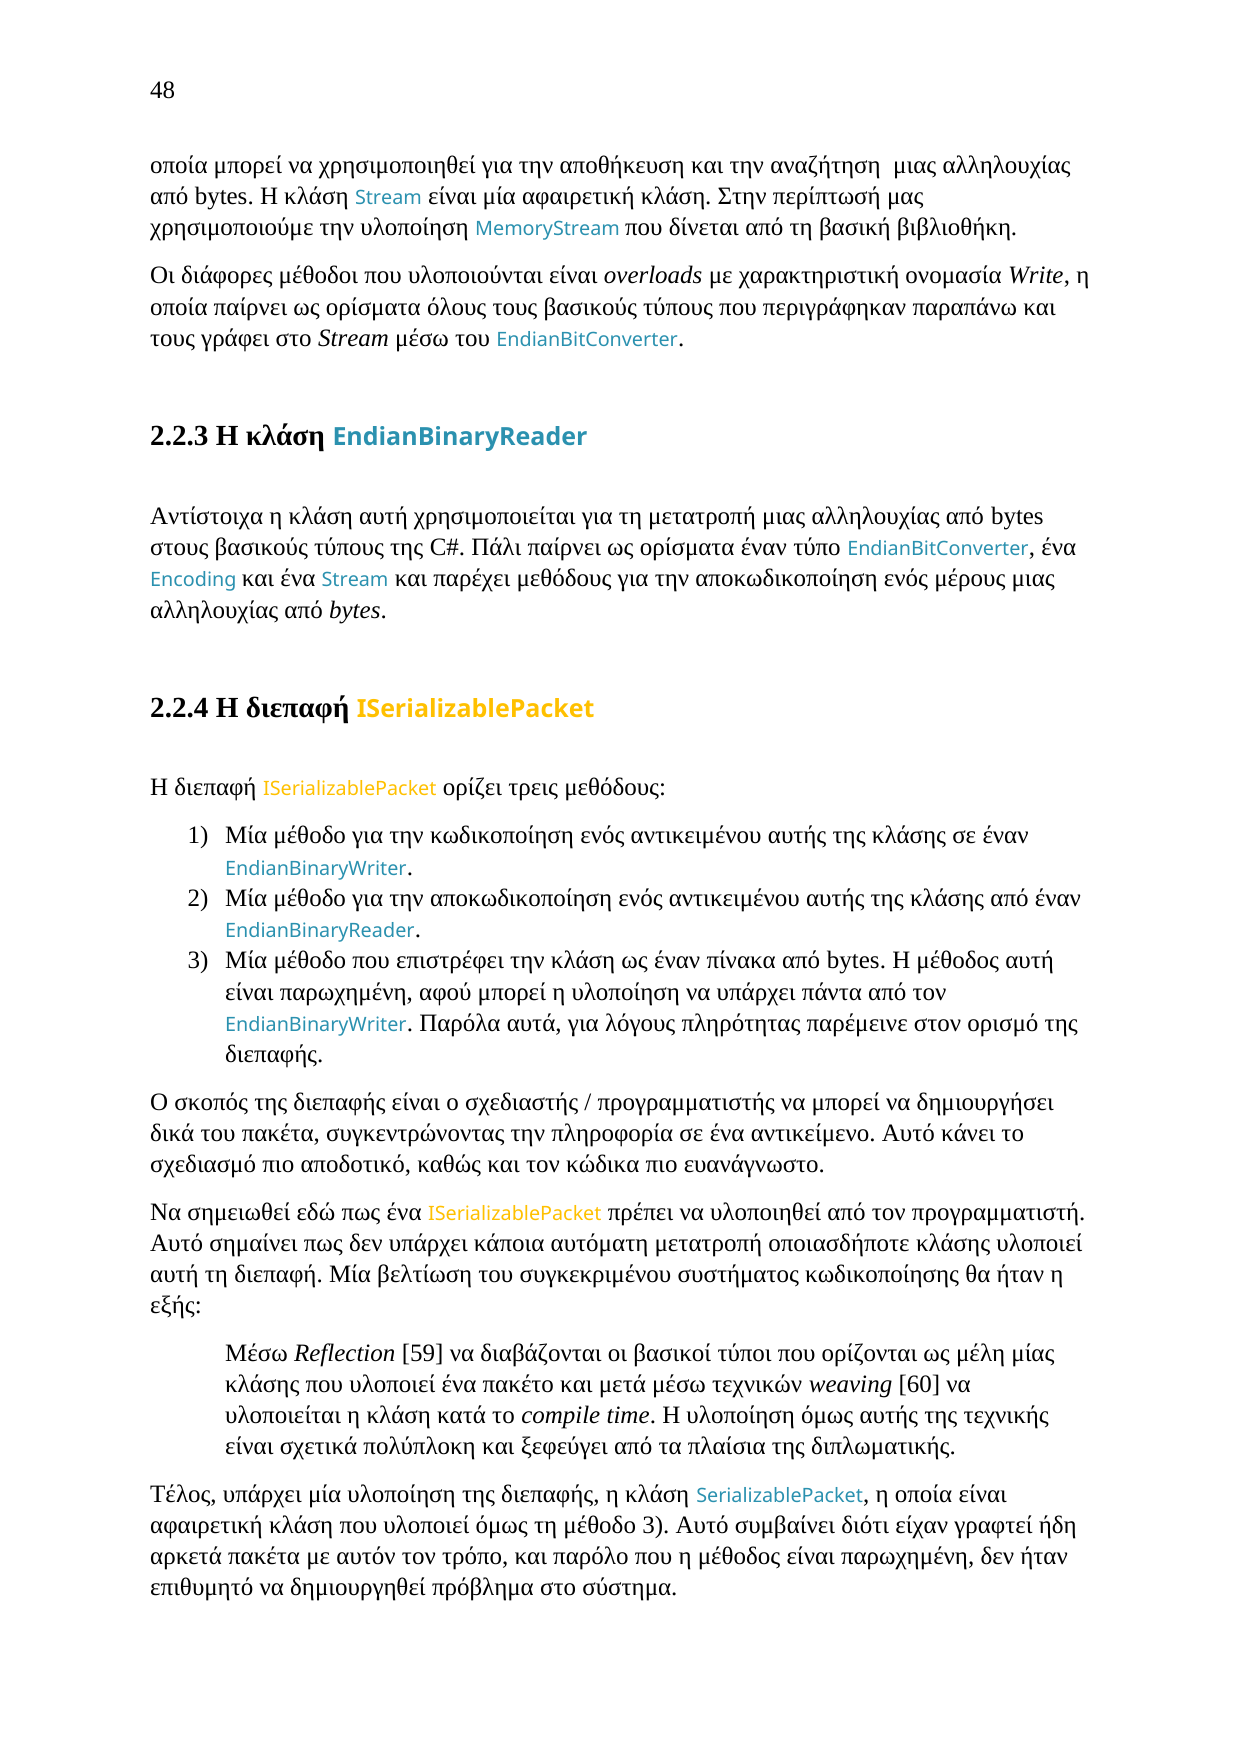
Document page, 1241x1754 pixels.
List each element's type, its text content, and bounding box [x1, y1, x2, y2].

list Μία μέθοδο για την αποκωδικοποίηση ενός αντικειμένου αυτής της κλάσης από έναν EndianBinaryReader. [187, 883, 1090, 943]
text Οι διάφορες μέθοδοι που υλοποιούνται είναι overloads με χαρακτηριστική ονομασία Write, η οποία παίρνει ως ορίσματα όλους τους βασικούς τύπους που περιγράφηκαν παραπάνω και τους γράφει στο Stream μέσω του EndianBitConverter. [150, 261, 1090, 352]
list Μία μέθοδο για την κωδικοποίηση ενός αντικειμένου αυτής της κλάσης σε έναν EndianBinaryWriter. [187, 821, 1090, 881]
text Αντίστοιχα η κλάση αυτή χρησιμοποιείται για τη μετατροπή μιας αλληλουχίας από bytes στους βασικούς τύπους της C#. Πάλι παίρνει ως ορίσματα έναν τύπο EndianBitConverter, ένα Encoding και ένα Stream και παρέχει μεθόδους για την αποκωδικοποίηση ενός μέρους μιας αλληλουχίας από bytes. [150, 501, 1090, 623]
list Mία μέθοδο που επιστρέφει την κλάση ως έναν πίνακα από bytes. Η μέθοδος αυτή είναι παρωχημένη, αφού μπορεί η υλοποίηση να υπάρχει πάντα από τον EndianBinaryWriter. Παρόλα αυτά, για λόγους πληρότητας παρέμεινε στον ορισμό της διεπαφής. [187, 946, 1090, 1068]
text Η διεπαφή ISerializablePacket ορίζει τρεις μεθόδους: [150, 772, 1090, 802]
text Να σημειωθεί εδώ πως ένα ISerializablePacket πρέπει να υλοποιηθεί από τον προγραμματιστή. Αυτό σημαίνει πως δεν υπάρχει κάποια αυτόματη μετατροπή οποιασδήποτε κλάσης υλοποιεί αυτή τη διεπαφή. Μία βελτίωση του συγκεκριμένου συστήματος κωδικοποίησης θα ήταν η εξής: [150, 1197, 1090, 1319]
text Τέλος, υπάρχει μία υλοποίηση της διεπαφής, η κλάση SerializablePacket, η οποία είναι αφαιρετική κλάση που υλοποιεί όμως τη μέθοδο 3). Αυτό συμβαίνει διότι είχαν γραφτεί ήδη αρκετά πακέτα με αυτόν τον τρόπο, και παρόλο που η μέθοδος είναι παρωχημένη, δεν ήταν επιθυμητό να δημιουργηθεί πρόβλημα στο σύστημα. [150, 1479, 1090, 1601]
subtitle 2.2.4 Η διεπαφή ISerializablePacket [150, 690, 1090, 725]
subtitle 2.2.3 Η κλάση EndianBinaryReader [150, 418, 1090, 453]
text Ο σκοπός της διεπαφής είναι ο σχεδιαστής / προγραμματιστής να μπορεί να δημιουργήσει δικά του πακέτα, συγκεντρώνοντας την πληροφορία σε ένα αντικείμενο. Αυτό κάνει το σχεδιασμό πιο αποδοτικό, καθώς και τον κώδικα πιο ευανάγνωστο. [150, 1087, 1090, 1178]
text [150, 150, 1090, 242]
text Μέσω Reflection [59] να διαβάζονται οι βασικοί τύποι που ορίζονται ως μέλη μίας κλάσης που υλοποιεί ένα πακέτο και μετά μέσω τεχνικών weaving [60] να υλοποιείται η κλάση κατά το compile time. Η υλοποίηση όμως αυτής της τεχνικής είναι σχετικά πολύπλοκη και ξεφεύγει από τα πλαίσια της διπλωματικής. [225, 1338, 1090, 1460]
